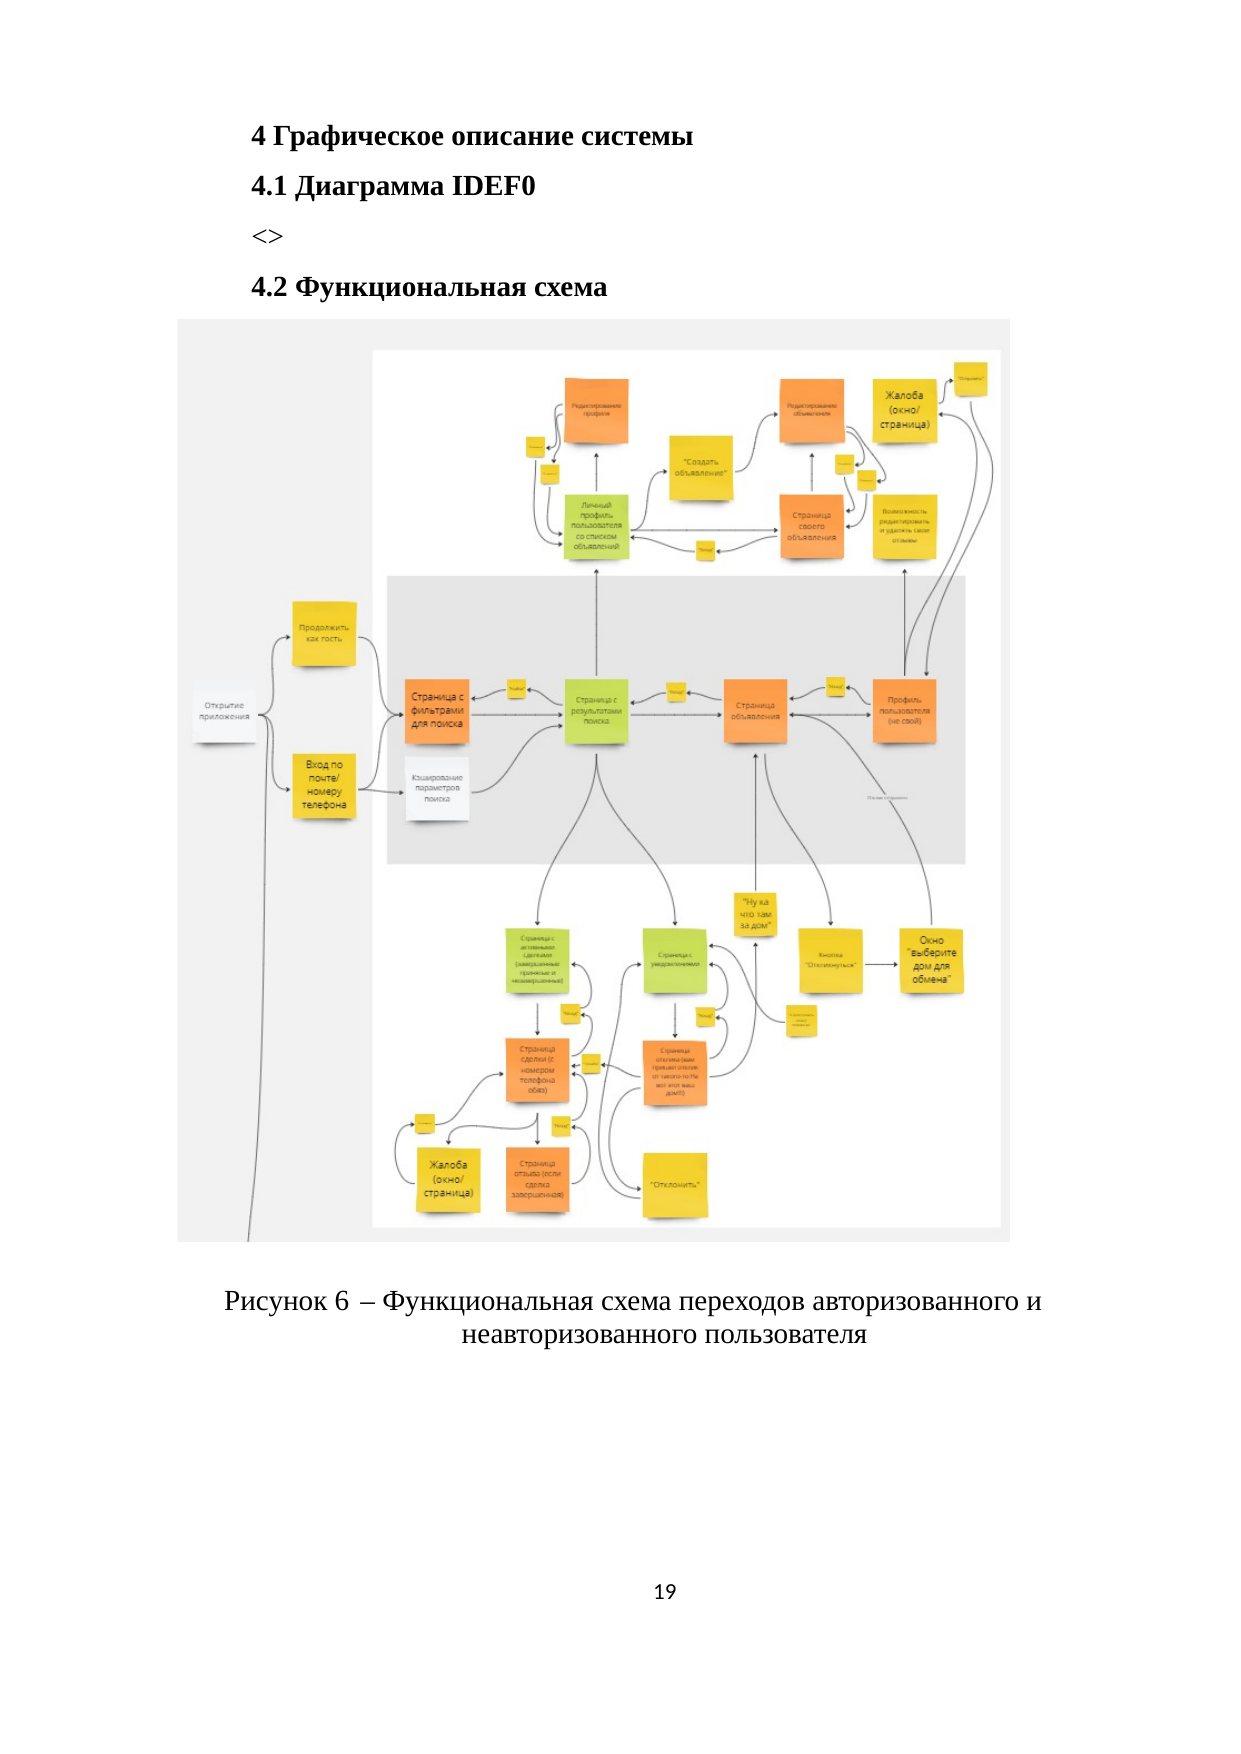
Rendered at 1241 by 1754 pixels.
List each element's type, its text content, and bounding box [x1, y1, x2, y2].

text Функциональная схема [177, 269, 1152, 303]
text Графическое описание системы [177, 118, 1152, 152]
text Диаграмма IDEF0 [177, 168, 1152, 202]
text <> [177, 219, 1152, 252]
picture [177, 319, 1010, 1242]
text – Функциональная схема переходов авторизованного и неавторизованного пользователя [177, 1283, 1152, 1350]
